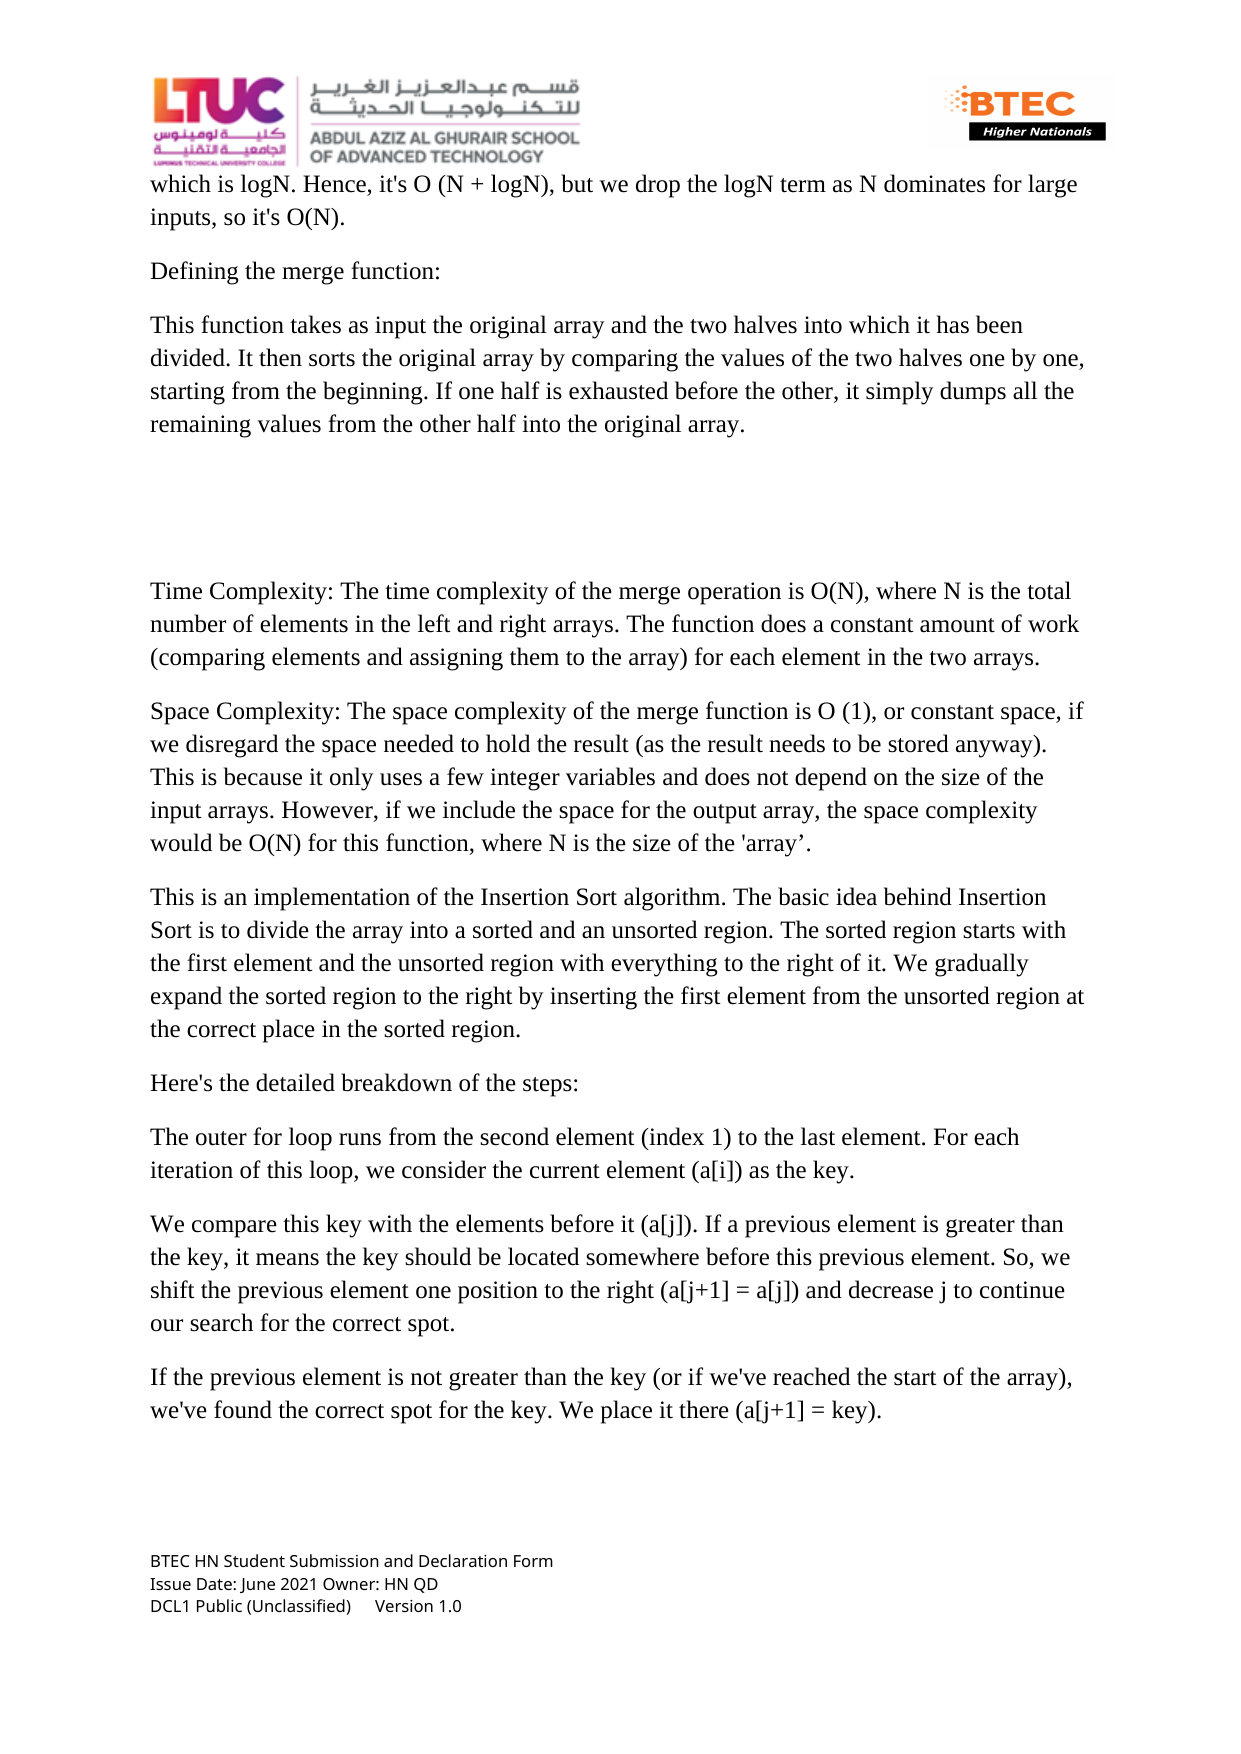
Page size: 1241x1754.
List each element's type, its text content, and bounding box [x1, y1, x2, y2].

text Defining the merge function: [150, 256, 1090, 284]
text The outer for loop runs from the second element (index 1) to the last element. For each iteration of this loop, we consider the current element (a[i]) as the key. [150, 1122, 1090, 1184]
picture [150, 73, 591, 169]
text Time Complexity: The time complexity of the merge operation is O(N), where N is the total number of elements in the left and right arrays. The function does a constant amount of work (comparing elements and assigning them to the array) for each element in the two arrays. [150, 576, 1090, 671]
text Here's the detailed breakdown of the steps: [150, 1068, 1090, 1097]
text This function takes as input the original array and the two halves into which it has been divided. It then sorts the original array by comparing the values of the two halves one by one, starting from the beginning. If one half is exhausted before the other, it simply dumps all the remaining values from the other half into the original array. [150, 310, 1090, 437]
text This is an implementation of the Insertion Sort algorithm. The basic idea behind Insertion Sort is to divide the array into a sorted and an unsorted region. The sorted region starts with the first element and the unsorted region with everything to the right of it. We gradually expand the sorted region to the right by inserting the first element from the unsorted region at the correct place in the sorted region. [150, 882, 1090, 1043]
text We compare this key with the elements before it (a[j]). If a previous element is greater than the key, it means the key should be located somewhere before this previous element. So, we shift the previous element one position to the right (a[j+1] = a[j]) and decrease j to continue our search for the correct spot. [150, 1209, 1090, 1337]
picture [926, 75, 1116, 149]
text Space Complexity: The space complexity of the merge function is O (1), or constant space, if we disregard the space needed to hold the result (as the result needs to be stored anyway). This is because it only uses a few integer variables and does not depend on the size of the input arrays. However, if we include the space for the output array, the space complexity would be O(N) for this function, where N is the size of the 'array’. [150, 696, 1090, 857]
text If the previous element is not greater than the key (or if we've reached the start of the array), we've found the correct spot for the key. We place it there (a[j+1] = key). [150, 1362, 1090, 1424]
